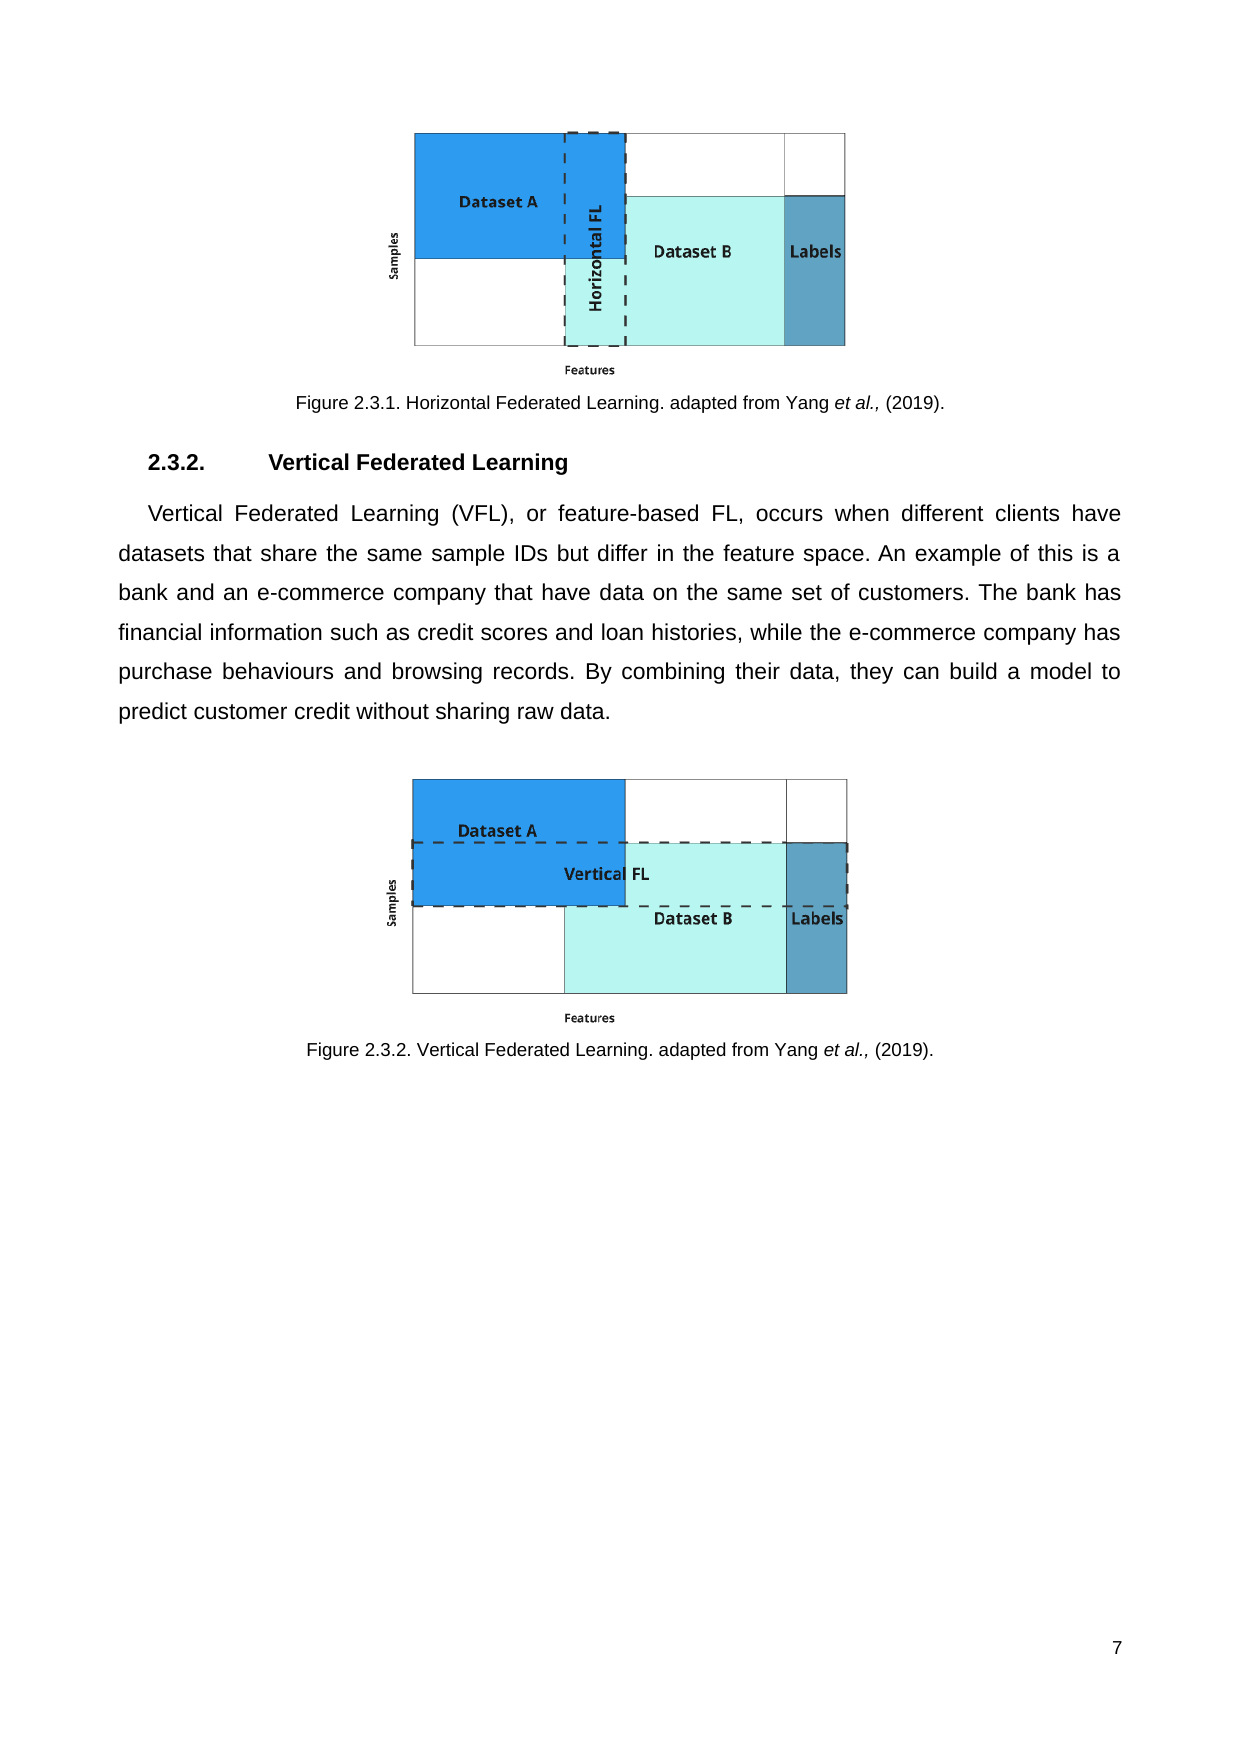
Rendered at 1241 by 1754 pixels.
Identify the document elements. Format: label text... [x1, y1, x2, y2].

subtitle 2.3.2. Vertical Federated Learning [148, 449, 1122, 475]
picture [383, 118, 857, 381]
picture [383, 762, 857, 1028]
text Vertical Federated Learning (VFL), or feature-based FL, occurs when different clients have datasets that share the same sample IDs but differ in the feature space. An example of this is a bank and an e-commerce company that have data on the same set of customers. The bank has financial information such as credit scores and loan histories, while the e-commerce company has purchase behaviours and browsing records. By combining their data, they can build a model to predict customer credit without sharing raw data. [118, 500, 1122, 724]
